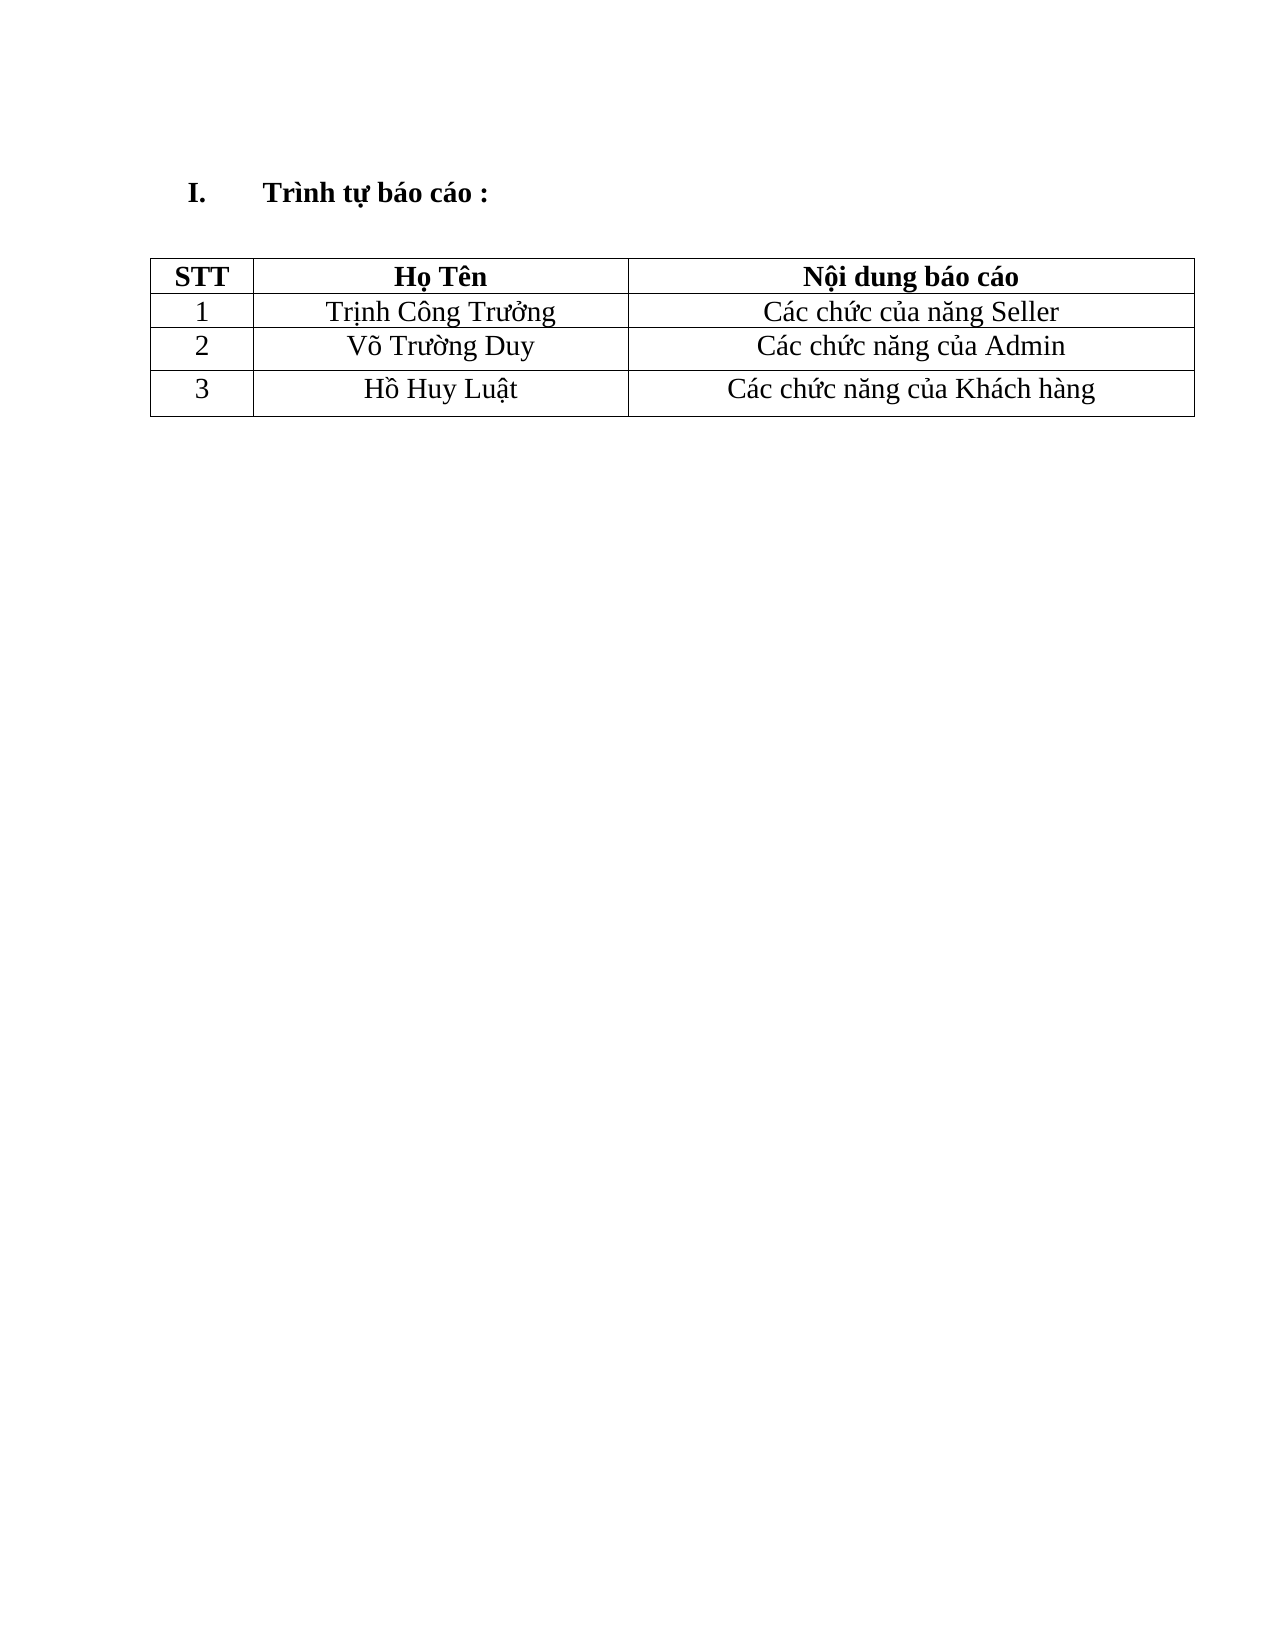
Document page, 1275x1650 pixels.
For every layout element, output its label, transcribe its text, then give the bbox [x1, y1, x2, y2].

table_cell 1 [151, 294, 253, 327]
table_cell Hồ Huy Luật [254, 371, 628, 416]
table_cell 3 [151, 371, 253, 416]
table_cell Các chức của năng Seller [629, 294, 1194, 327]
table_header Họ Tên [254, 259, 628, 293]
table_cell Trịnh Công Trưởng [254, 294, 628, 327]
table_header Nội dung báo cáo [629, 259, 1194, 293]
table_cell 2 [151, 328, 253, 370]
table_cell Các chức năng của Khách hàng [629, 371, 1194, 416]
table_cell Các chức năng của Admin [629, 328, 1194, 370]
table_cell Võ Trường Duy [254, 328, 628, 370]
table_header STT [151, 259, 253, 293]
subtitle Trình tự báo cáo : [187, 175, 1125, 208]
